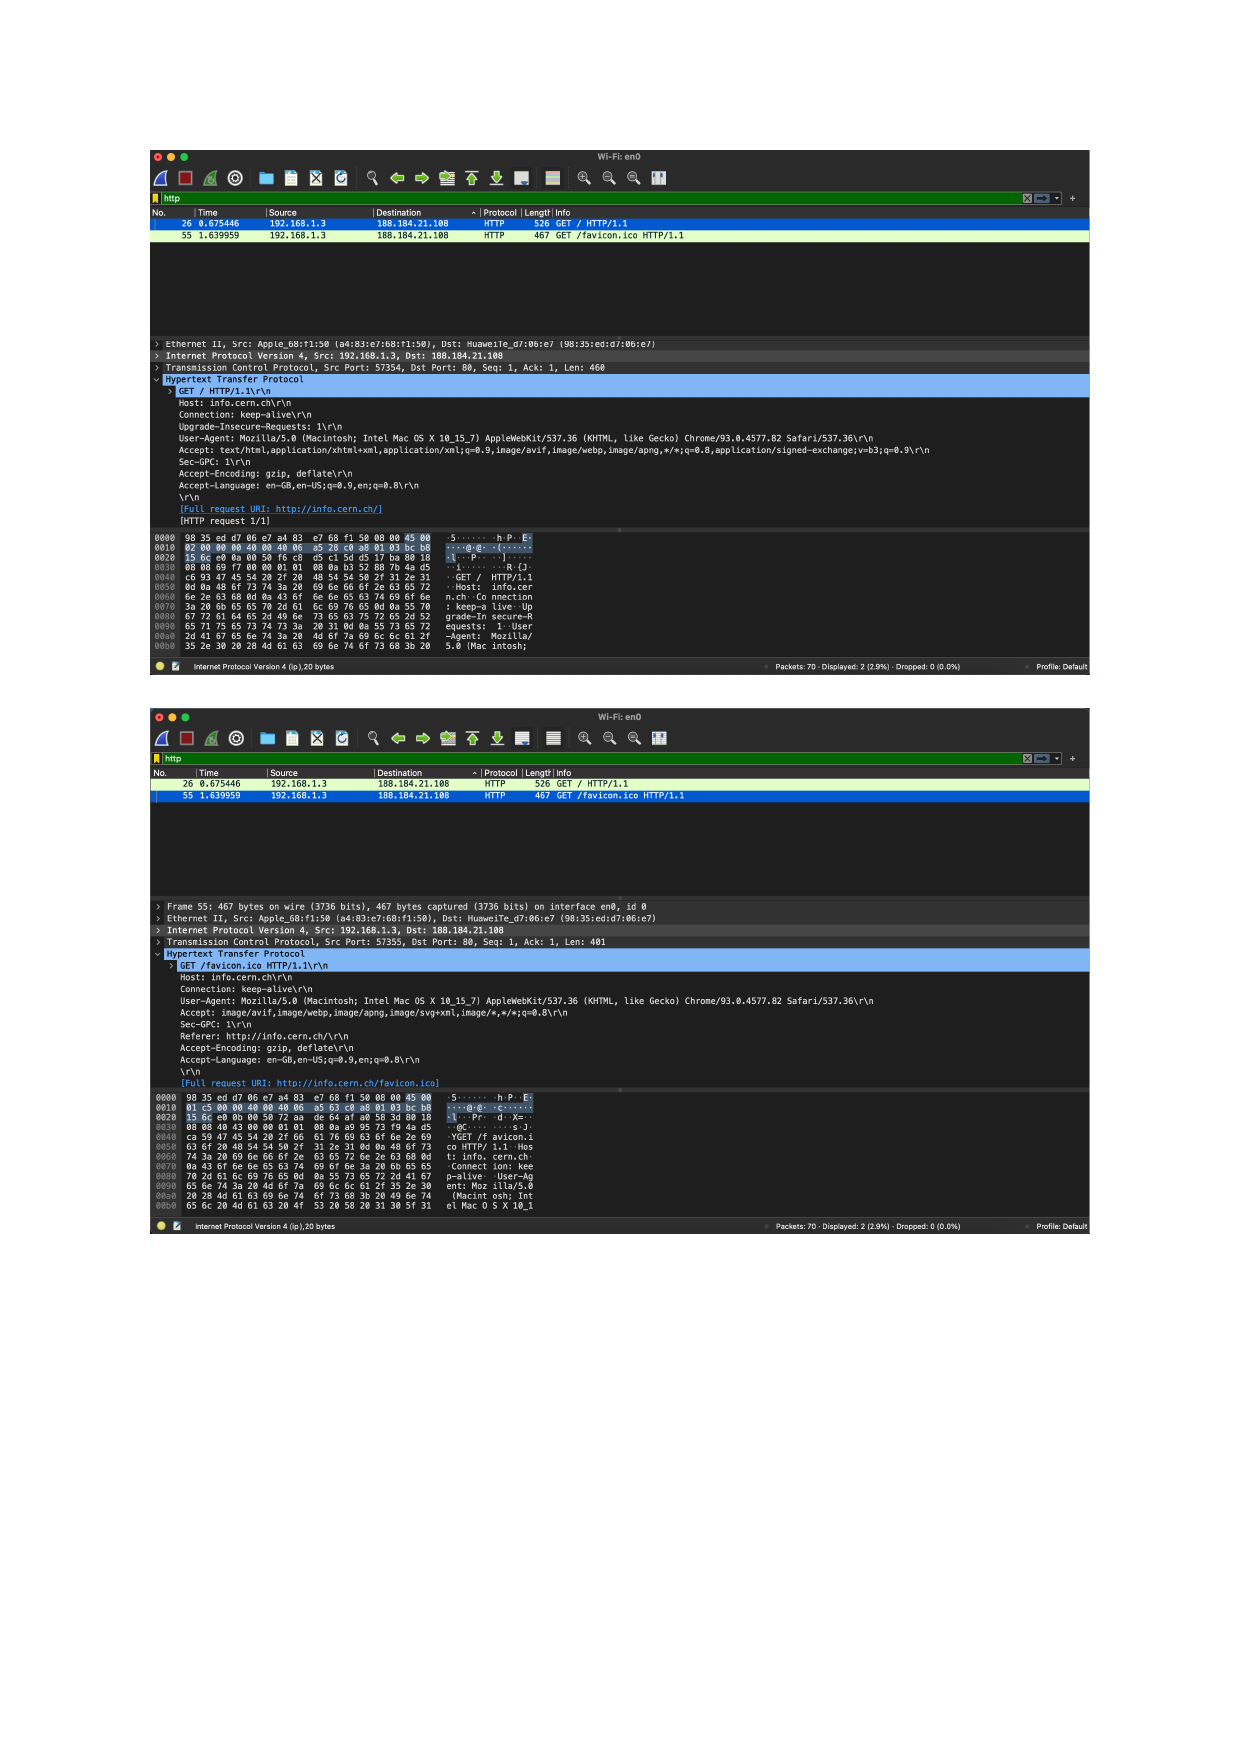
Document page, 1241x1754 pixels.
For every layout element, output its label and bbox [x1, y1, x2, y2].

picture [150, 150, 1090, 675]
picture [150, 708, 1090, 1234]
